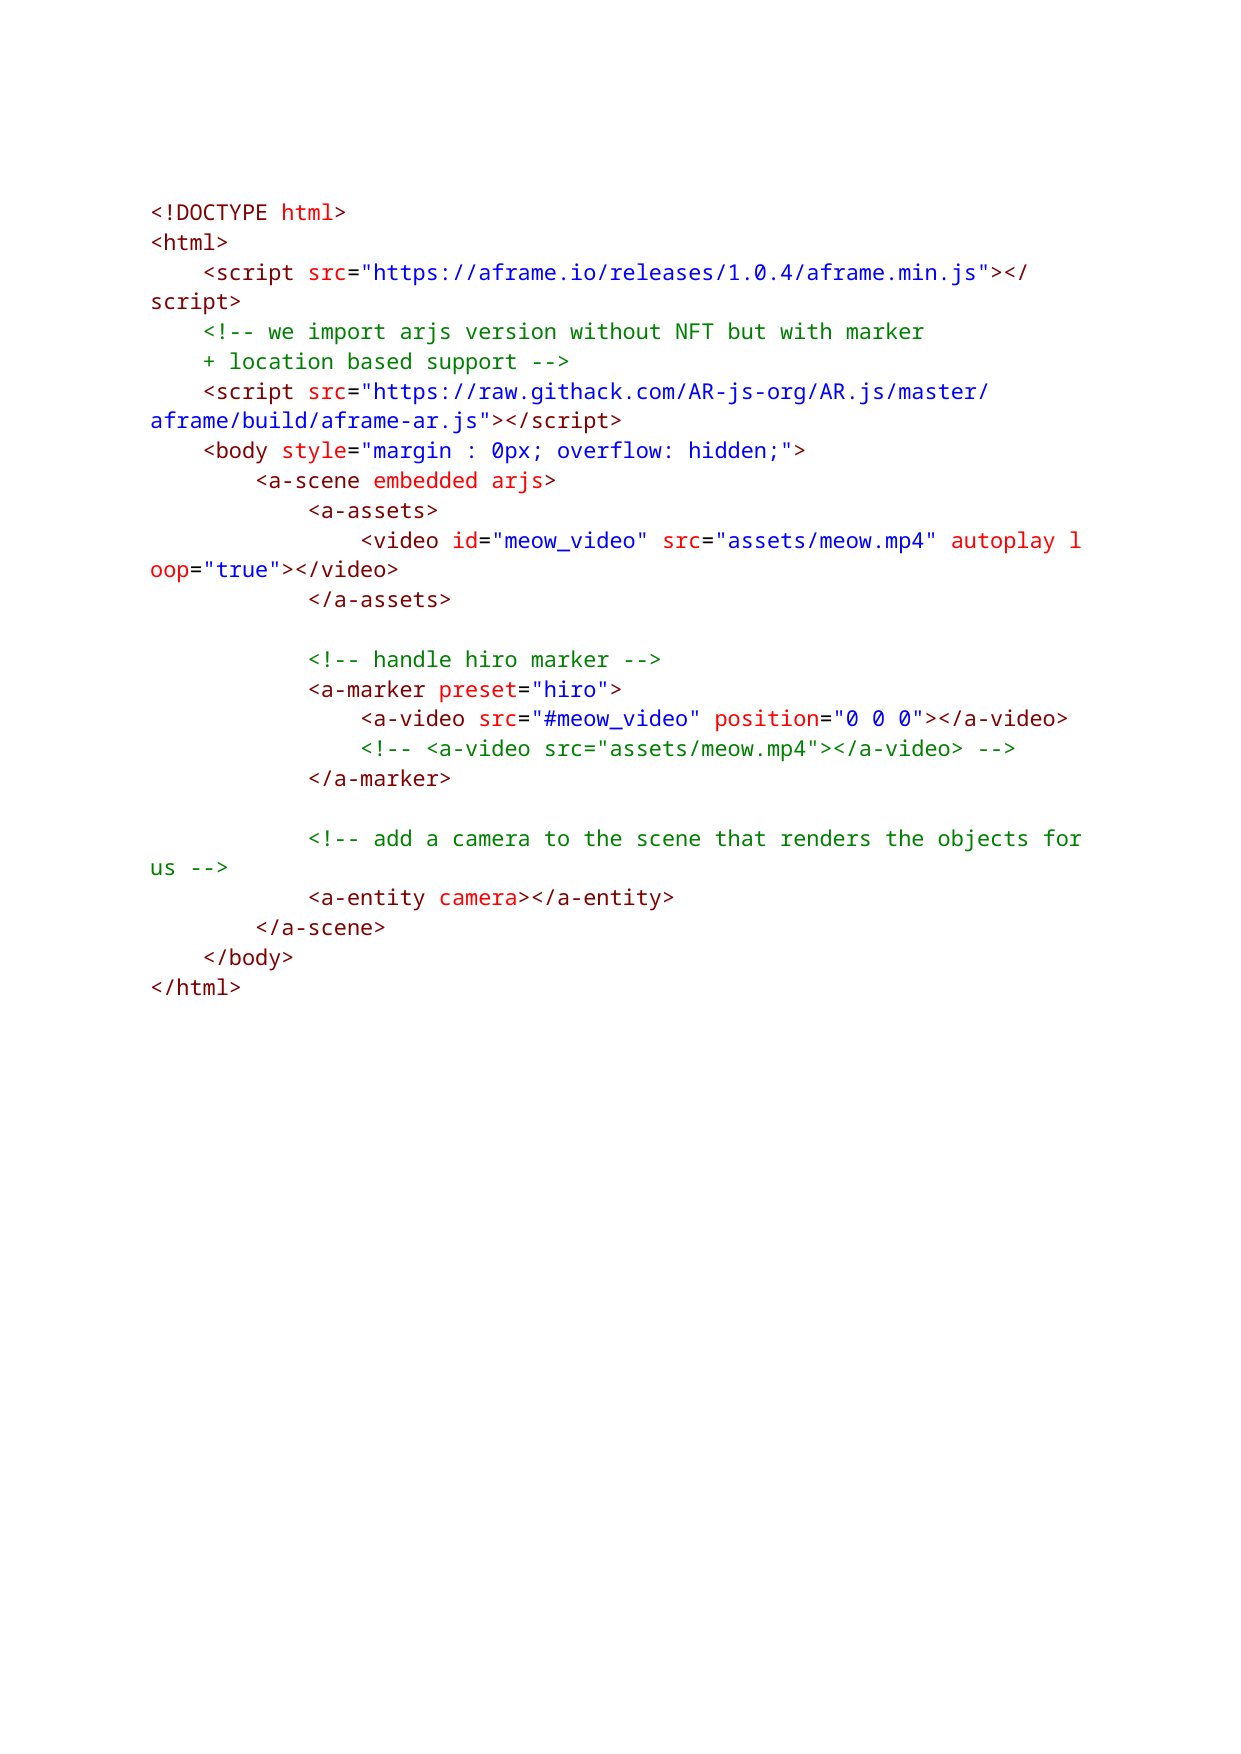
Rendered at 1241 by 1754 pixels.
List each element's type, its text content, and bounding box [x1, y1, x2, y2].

text <a-entity camera></a-entity> [150, 882, 1090, 912]
text <script src="https://raw.githack.com/AR-js-org/AR.js/master/aframe/build/aframe-ar.js"></script> [150, 376, 1090, 435]
text <a-scene embedded arjs> [150, 465, 1090, 495]
text <!-- handle hiro marker --> [150, 644, 1090, 673]
text <video id="meow_video" src="assets/meow.mp4" autoplay loop="true"></video> [150, 524, 1090, 584]
text <!-- add a camera to the scene that renders the objects for us --> [150, 822, 1090, 882]
text </body> [150, 942, 1090, 971]
text </a-scene> [150, 912, 1090, 942]
text <!-- <a-video src="assets/meow.mp4"></a-video> --> [150, 733, 1090, 763]
text <body style="margin : 0px; overflow: hidden;"> [150, 435, 1090, 465]
text </a-assets> [150, 584, 1090, 614]
text <html> [150, 227, 1090, 256]
text <!-- we import arjs version without NFT but with marker [150, 316, 1090, 346]
text <script src="https://aframe.io/releases/1.0.4/aframe.min.js"></script> [150, 256, 1090, 316]
text <!DOCTYPE html> [150, 197, 1090, 227]
text <a-marker preset="hiro"> [150, 673, 1090, 703]
text </html> [150, 971, 1090, 1001]
text + location based support --> [150, 346, 1090, 376]
text <a-assets> [150, 495, 1090, 524]
text <a-video src="#meow_video" position="0 0 0"></a-video> [150, 703, 1090, 733]
text </a-marker> [150, 763, 1090, 793]
